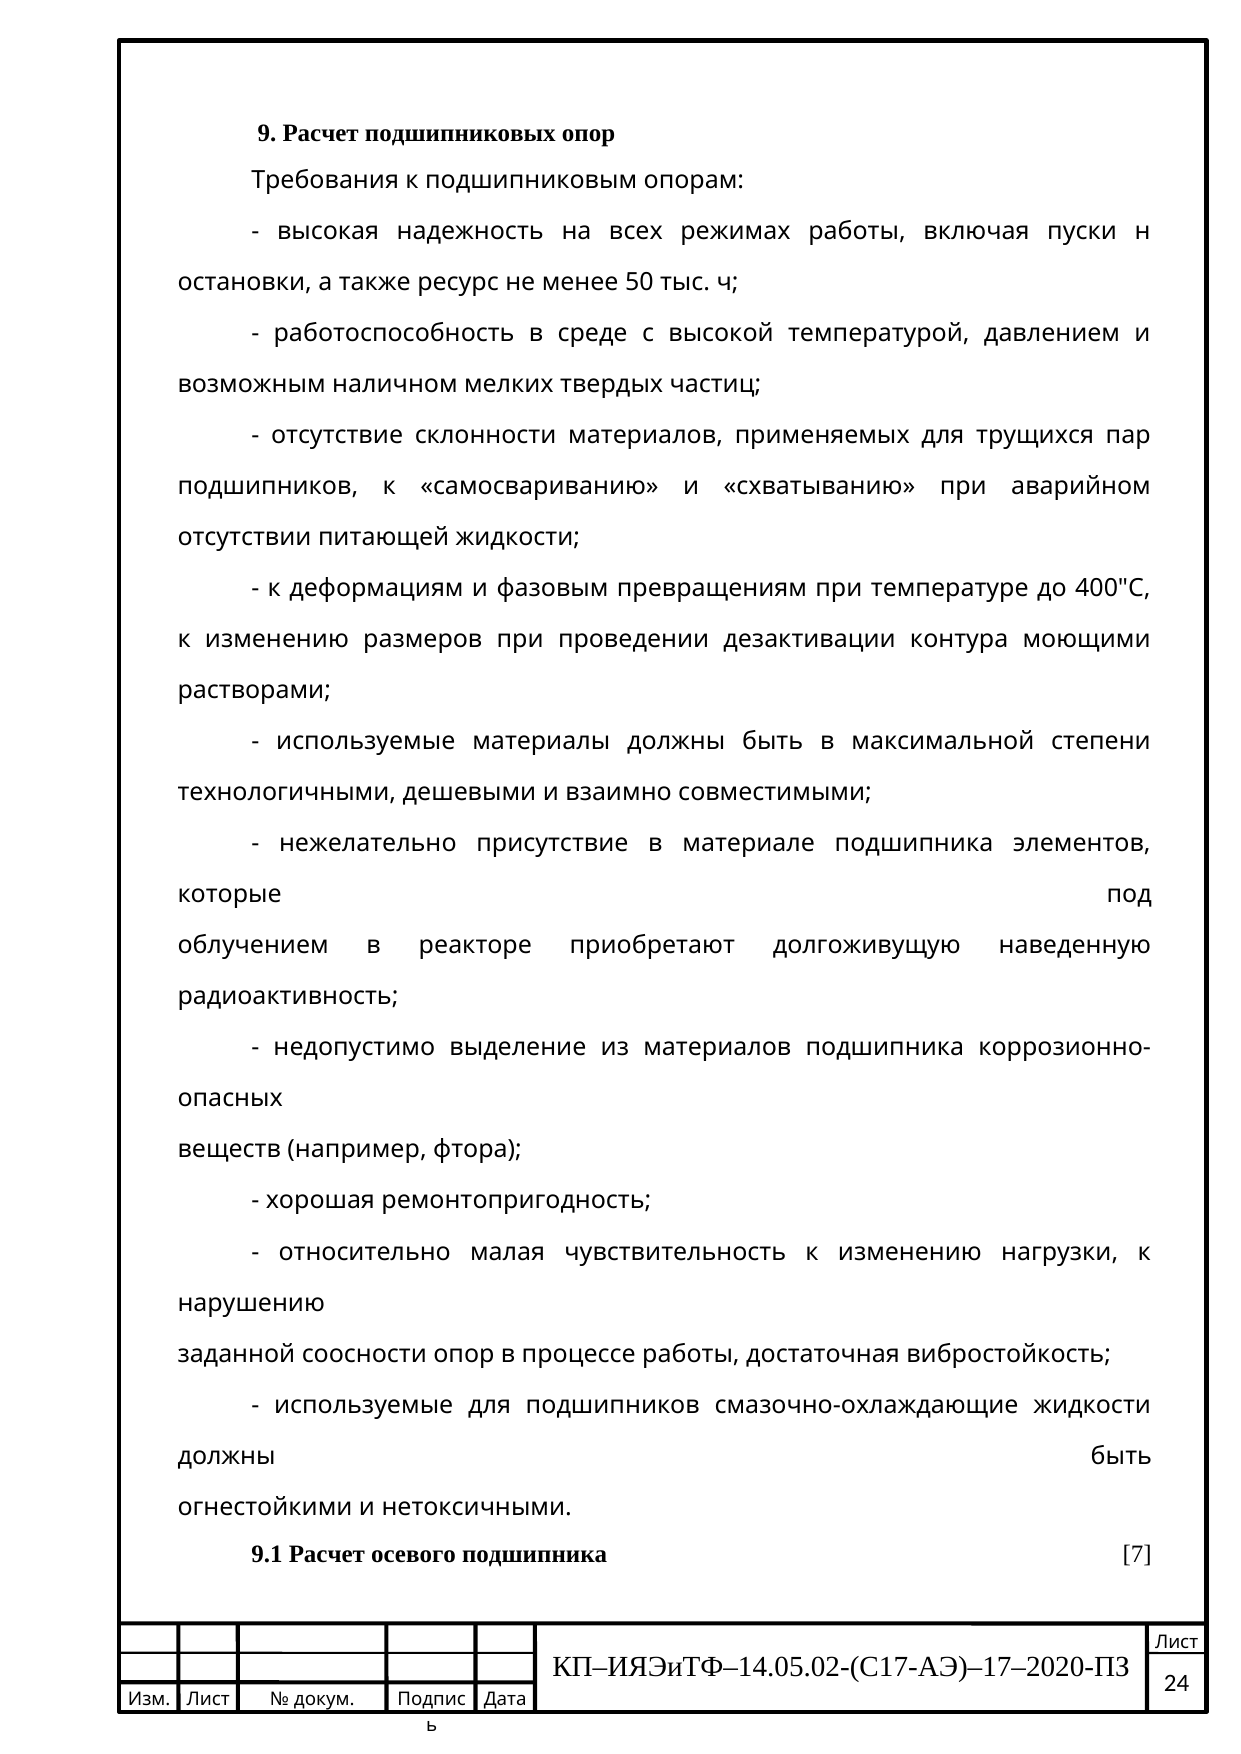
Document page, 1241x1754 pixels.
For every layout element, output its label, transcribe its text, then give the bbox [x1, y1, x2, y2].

text - работоспособность в среде с высокой температурой, давлением и возможным наличном мелких твердых частиц; [177, 314, 1152, 399]
text Требования к подшипниковым опорам: [177, 161, 1152, 195]
text - высокая надежность на всех режимах работы, включая пуски н остановки, а также ресурс не менее 50 тыс. ч; [177, 212, 1152, 297]
text - недопустимо выделение из материалов подшипника коррозионно-опасных веществ (например, фтора); [177, 1029, 1152, 1165]
text - используемые материалы должны быть в максимальной степени технологичными, дешевыми и взаимно совместимыми; [177, 723, 1152, 808]
text - нежелательно присутствие в материале подшипника элементов, которые под облучением в реакторе приобретают долгоживущую наведенную радиоактивность; [177, 825, 1152, 1012]
text - к деформациям и фазовым превращениям при температуре до 400"С, к изменению размеров при проведении дезактивации контура моющими растворами; [177, 569, 1152, 706]
text 9.1 Расчет осевого подшипника [7] [177, 1539, 1152, 1568]
text 9. Расчет подшипниковых опор [177, 118, 1152, 147]
text - относительно малая чувствительность к изменению нагрузки, к нарушению заданной соосности опор в процессе работы, достаточная вибростойкость; [177, 1233, 1152, 1369]
text - используемые для подшипников смазочно-охлаждающие жидкости должны быть огнестойкими и нетоксичными. [177, 1386, 1152, 1522]
text - хорошая ремонтопригодность; [177, 1182, 1152, 1216]
text - отсутствие склонности материалов, применяемых для трущихся пар подшипников, к «самосвариванию» и «схватыванию» при аварийном отсутствии питающей жидкости; [177, 416, 1152, 553]
